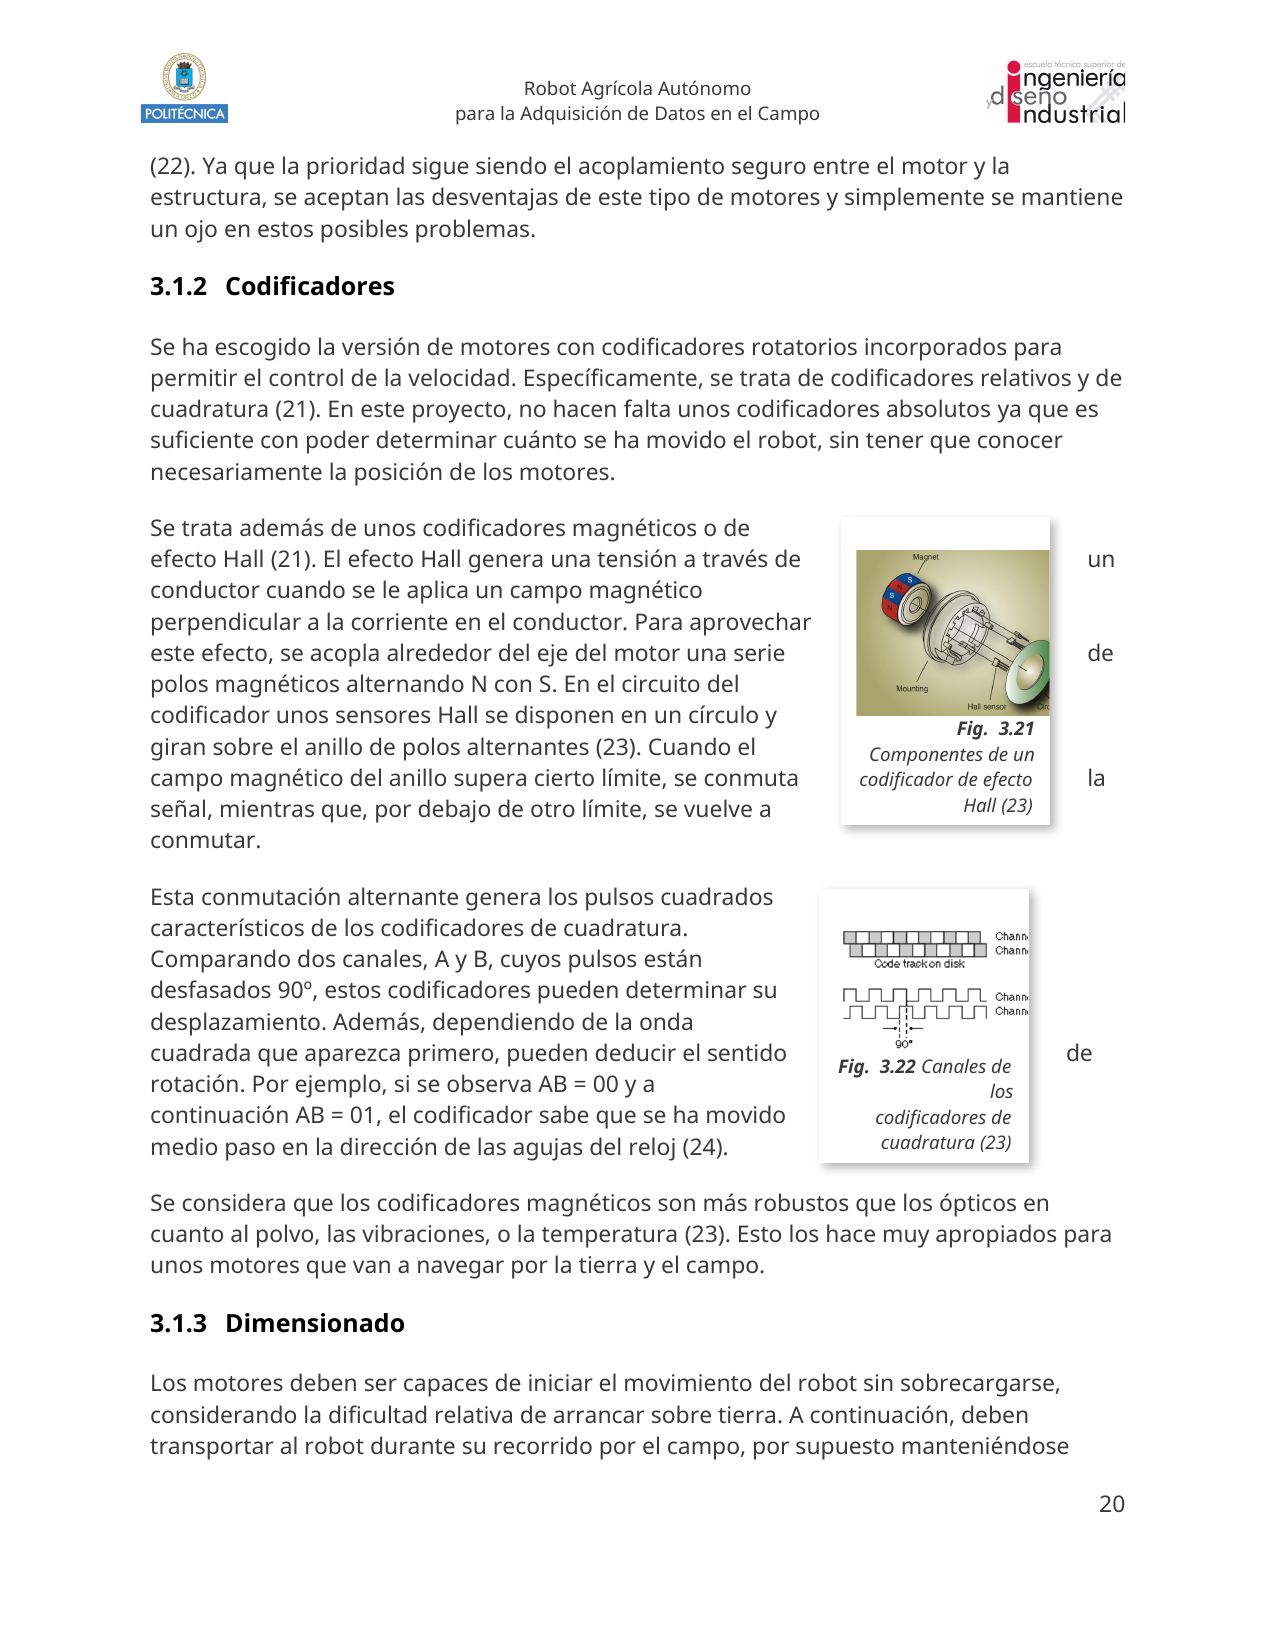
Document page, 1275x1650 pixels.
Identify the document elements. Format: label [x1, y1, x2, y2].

picture [856, 550, 1050, 716]
picture [834, 921, 1029, 1053]
picture [986, 60, 1125, 123]
picture [140, 53, 228, 123]
